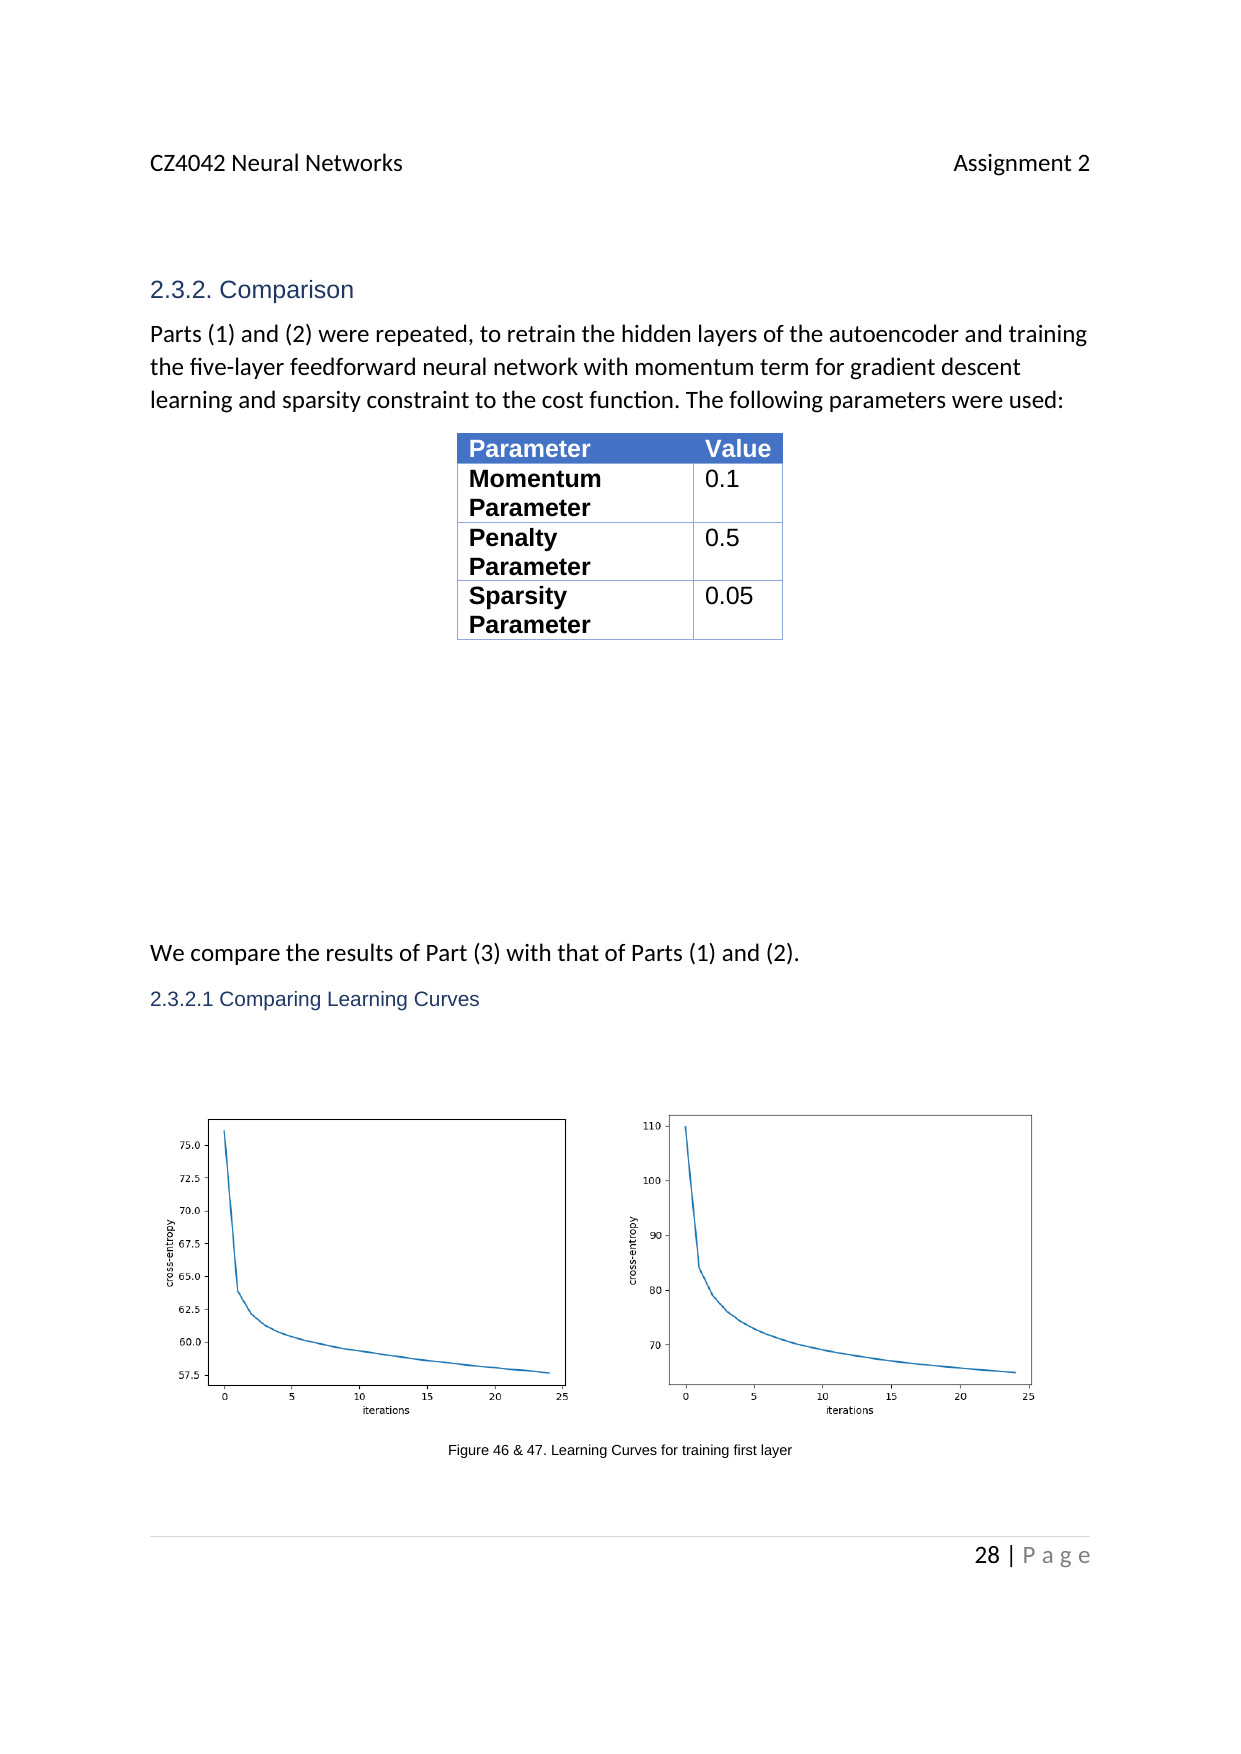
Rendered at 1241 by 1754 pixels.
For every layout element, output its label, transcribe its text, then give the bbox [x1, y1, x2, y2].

table_cell Momentum Parameter [458, 464, 693, 522]
table_cell Sparsity Parameter [458, 581, 693, 639]
text We compare the results of Part (3) with that of Parts (1) and (2). [150, 937, 1090, 968]
table_cell 0.05 [694, 581, 782, 639]
picture [150, 1072, 1078, 1423]
subtitle 2.3.2. Comparison [150, 275, 1090, 303]
subtitle 2.3.2.1 Comparing Learning Curves [150, 987, 1090, 1011]
table_cell 0.1 [694, 464, 782, 522]
table_cell Penalty Parameter [458, 523, 693, 580]
table_header Value [694, 434, 782, 463]
table_header Parameter [458, 434, 693, 463]
text Parts (1) and (2) were repeated, to retrain the hidden layers of the autoencoder and training the five-layer feedforward neural network with momentum term for gradient descent learning and sparsity constraint to the cost function. The following parameters were used: [150, 318, 1090, 414]
table_cell 0.5 [694, 523, 782, 580]
text Figure 46 & 47. Learning Curves for training first layer [150, 1441, 1090, 1470]
